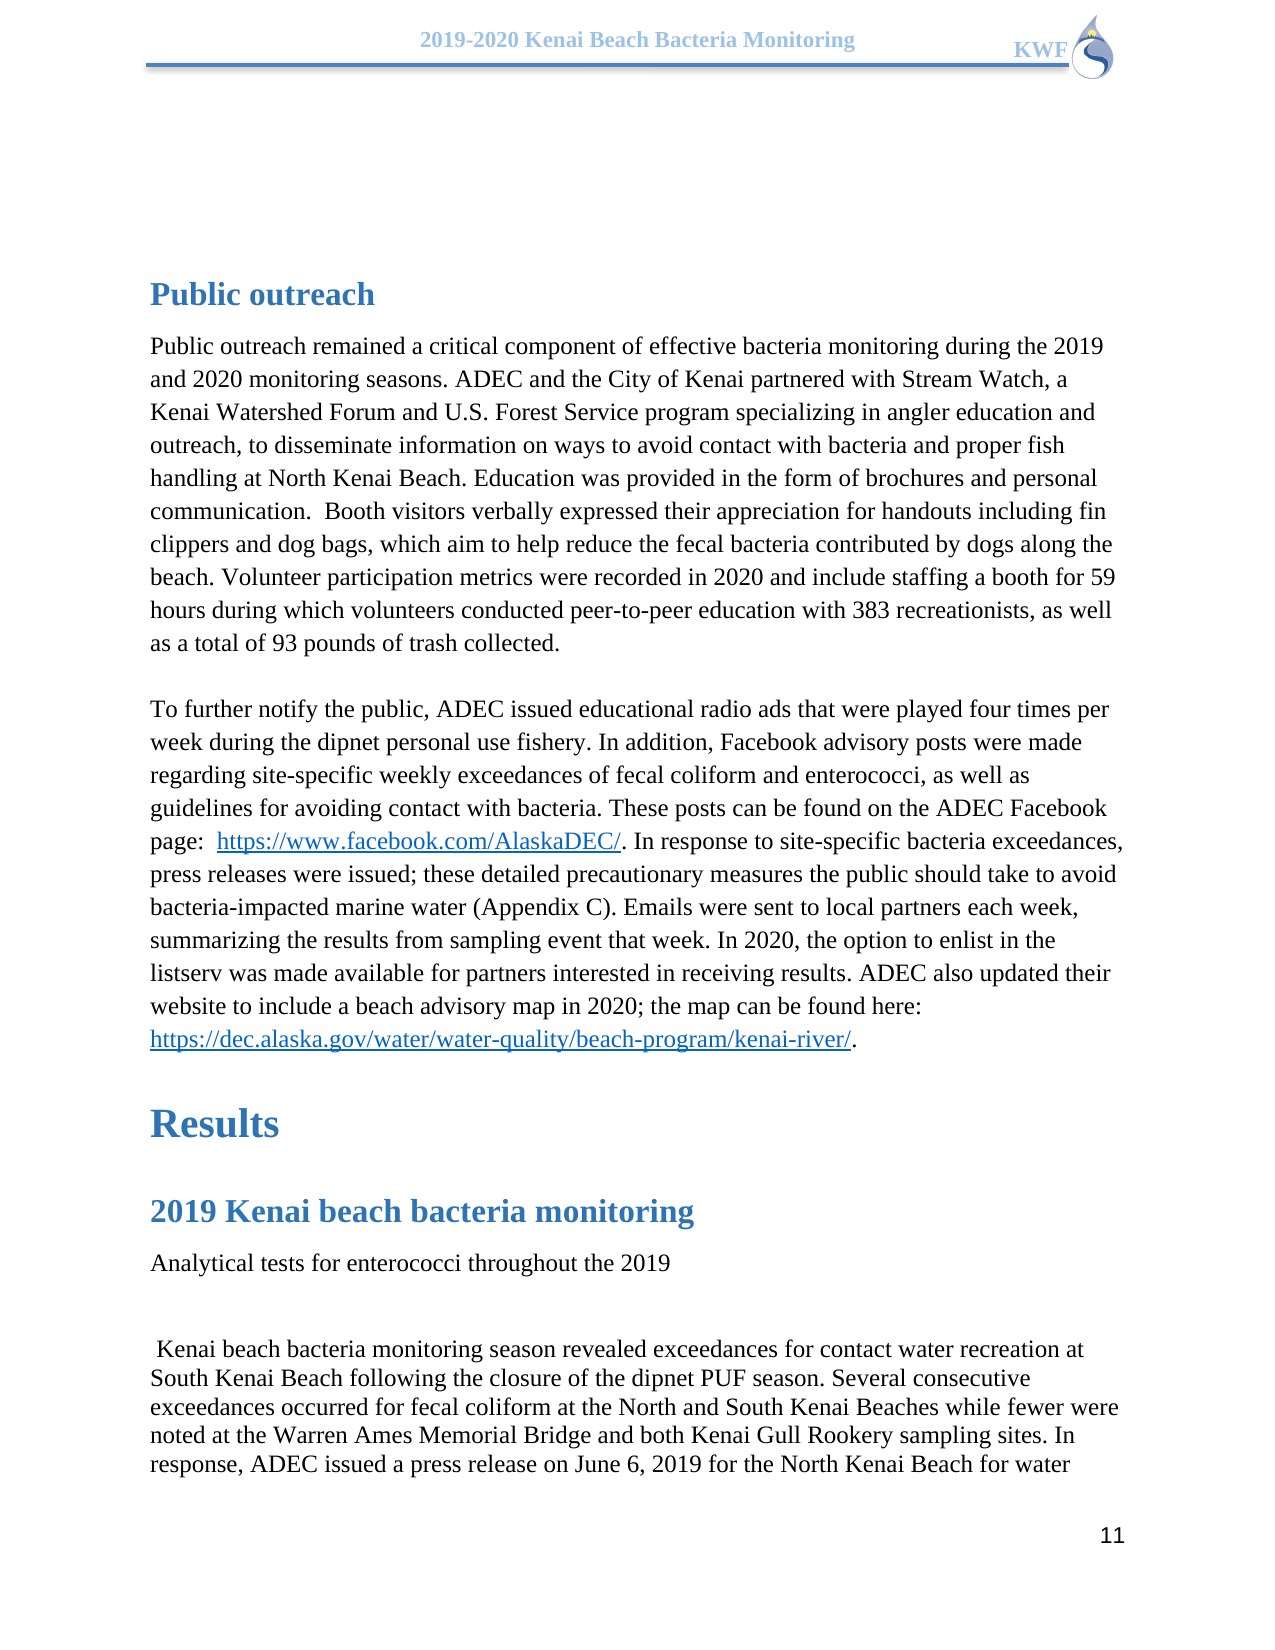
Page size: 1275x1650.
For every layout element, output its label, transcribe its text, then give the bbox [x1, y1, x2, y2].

subtitle Results [150, 1099, 1125, 1147]
subtitle 2019 Kenai beach bacteria monitoring [150, 1192, 1125, 1230]
text To further notify the public, ADEC issued educational radio ads that were played four times per week during the dipnet personal use fishery. In addition, Facebook advisory posts were made regarding site-specific weekly exceedances of fecal coliform and enterococci, as well as guidelines for avoiding contact with bacteria. These posts can be found on the ADEC Facebook page: https://www.facebook.com/AlaskaDEC/. In response to site-specific bacteria exceedances, press releases were issued; these detailed precautionary measures the public should take to avoid bacteria-impacted marine water (Appendix C). Emails were sent to local partners each week, summarizing the results from sampling event that week. In 2020, the option to enlist in the listserv was made available for partners interested in receiving results. ADEC also updated their website to include a beach advisory map in 2020; the map can be found here: https://dec.alaska.gov/water/water-quality/beach-program/kenai-river/. [150, 694, 1125, 1053]
picture [1069, 13, 1118, 79]
subtitle Public outreach [150, 274, 1125, 313]
text Analytical tests for enterococci throughout the 2019 [150, 1248, 1125, 1277]
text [150, 1334, 1125, 1478]
text Public outreach remained a critical component of effective bacteria monitoring during the 2019 and 2020 monitoring seasons. ADEC and the City of Kenai partnered with Stream Watch, a Kenai Watershed Forum and U.S. Forest Service program specializing in angler education and outreach, to disseminate information on ways to avoid contact with bacteria and proper fish handling at North Kenai Beach. Education was provided in the form of brochures and personal communication. Booth visitors verbally expressed their appreciation for handouts including fin clippers and dog bags, which aim to help reduce the fecal bacteria contributed by dogs along the beach. Volunteer participation metrics were recorded in 2020 and include staffing a booth for 59 hours during which volunteers conducted peer-to-peer education with 383 recreationists, as well as a total of 93 pounds of trash collected. [150, 331, 1125, 657]
